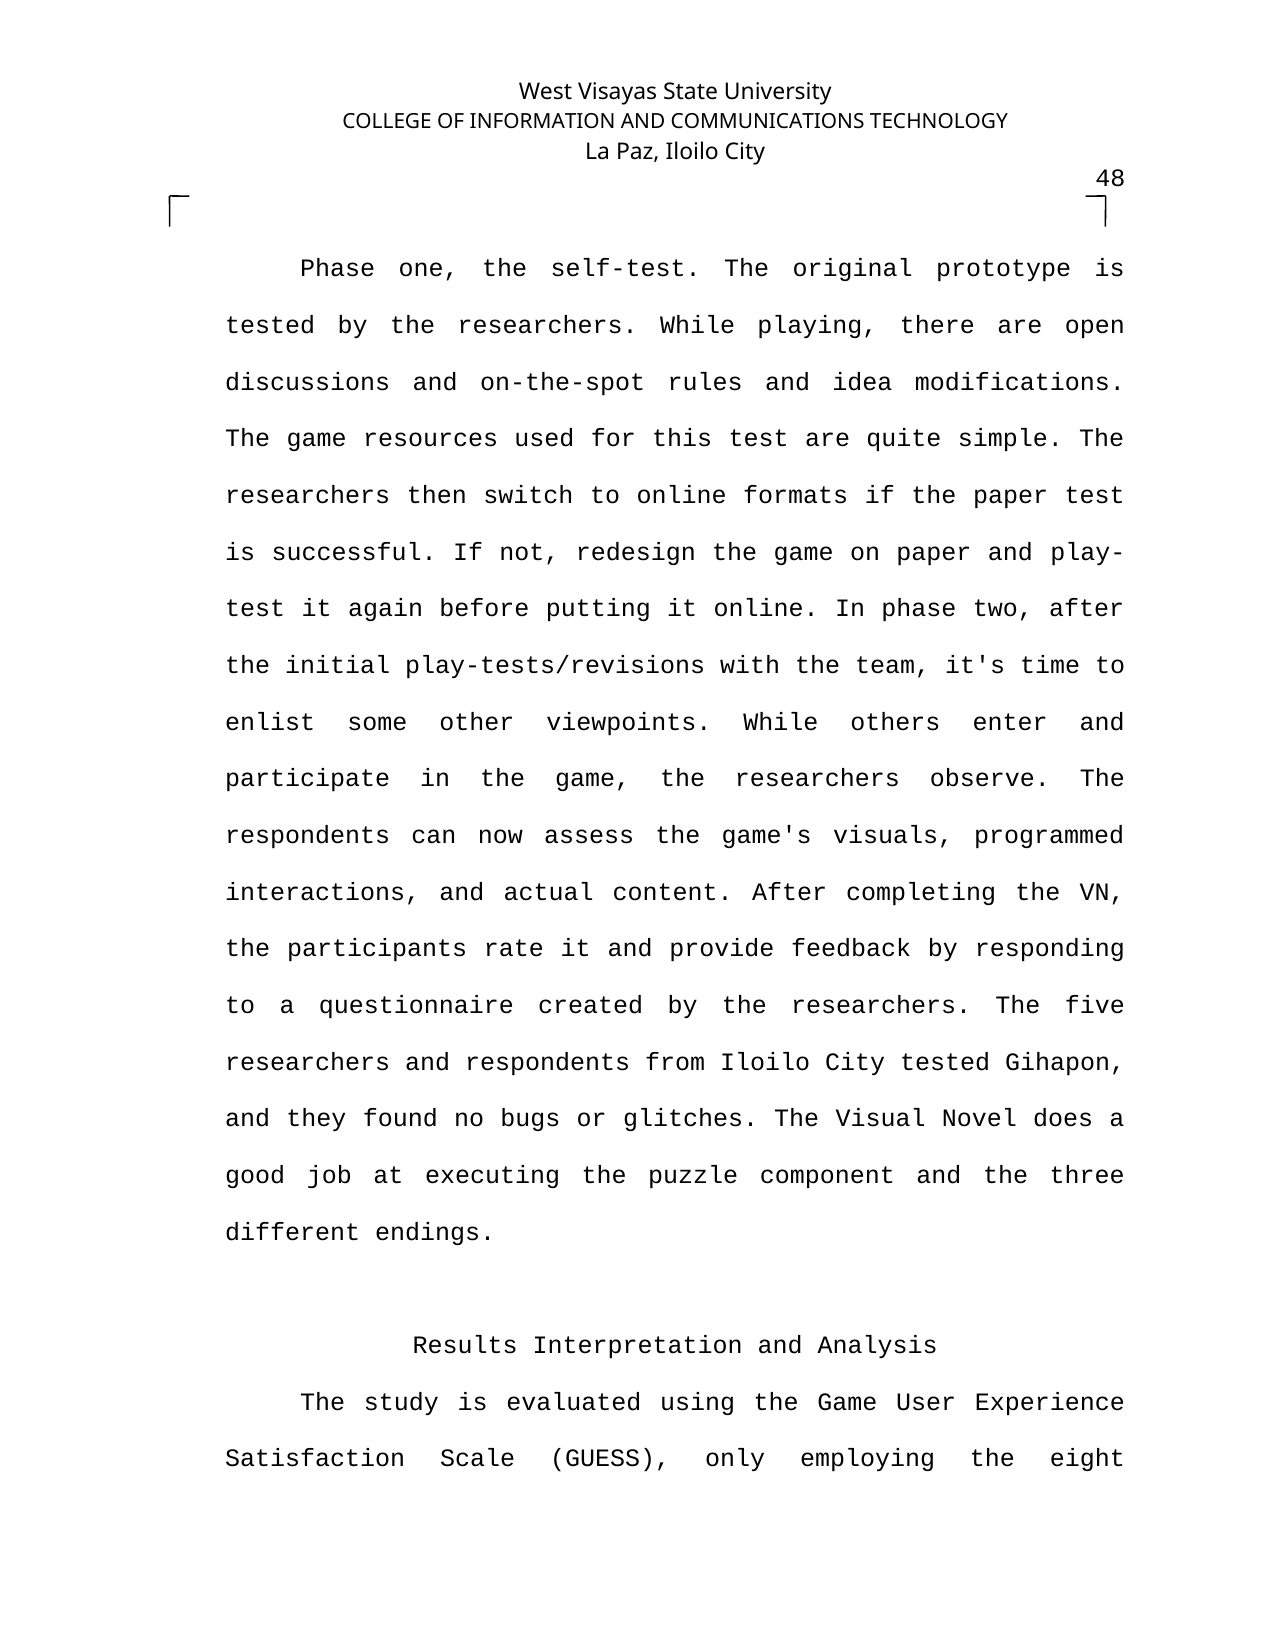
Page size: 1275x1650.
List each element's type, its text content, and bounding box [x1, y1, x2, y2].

text Phase one, the self-test. The original prototype is tested by the researchers. While playing, there are open discussions and on-the-spot rules and idea modifications. The game resources used for this test are quite simple. The researchers then switch to online formats if the paper test is successful. If not, redesign the game on paper and play-test it again before putting it online. In phase two, after the initial play-tests/revisions with the team, it's time to enlist some other viewpoints. While others enter and participate in the game, the researchers observe. The respondents can now assess the game's visuals, programmed interactions, and actual content. After completing the VN, the participants rate it and provide feedback by responding to a questionnaire created by the researchers. The five researchers and respondents from Iloilo City tested Gihapon, and they found no bugs or glitches. The Visual Novel does a good job at executing the puzzle component and the three different endings. [225, 225, 1125, 1247]
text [225, 1389, 1125, 1474]
text Results Interpretation and Analysis [225, 1332, 1125, 1361]
